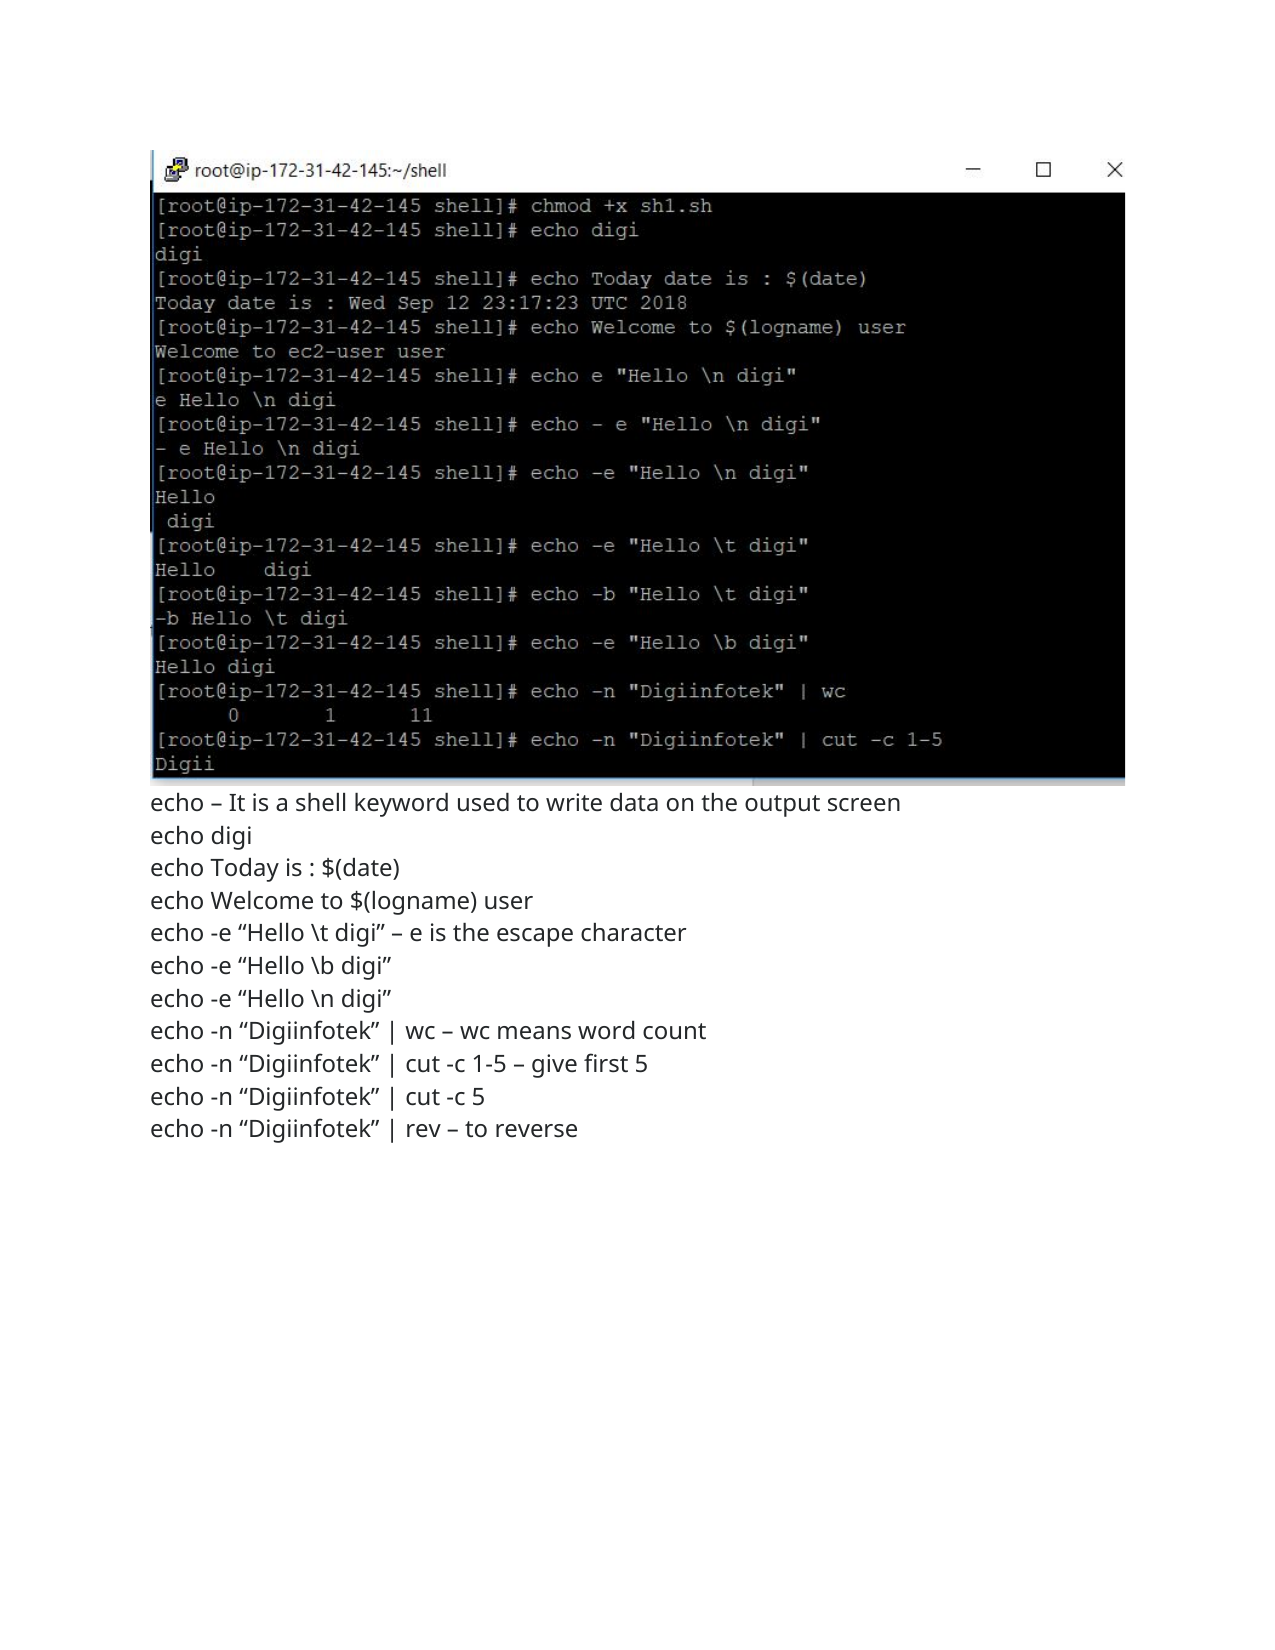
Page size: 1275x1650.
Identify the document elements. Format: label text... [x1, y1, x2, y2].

text echo -e “Hello \b digi” [150, 949, 1125, 981]
text echo digi [150, 818, 1125, 851]
text echo -n “Digiinfotek” | rev – to reverse [150, 1112, 1125, 1144]
picture [150, 150, 1125, 786]
text echo – It is a shell keyword used to write data on the output screen [150, 786, 1125, 818]
text echo -e “Hello \n digi” [150, 981, 1125, 1014]
text echo Today is : $(date) [150, 851, 1125, 884]
text echo -n “Digiinfotek” | cut -c 5 [150, 1079, 1125, 1112]
text echo -e “Hello \t digi” – e is the escape character [150, 916, 1125, 949]
text echo -n “Digiinfotek” | cut -c 1-5 – give first 5 [150, 1047, 1125, 1079]
text echo -n “Digiinfotek” | wc – wc means word count [150, 1014, 1125, 1047]
text echo Welcome to $(logname) user [150, 884, 1125, 916]
